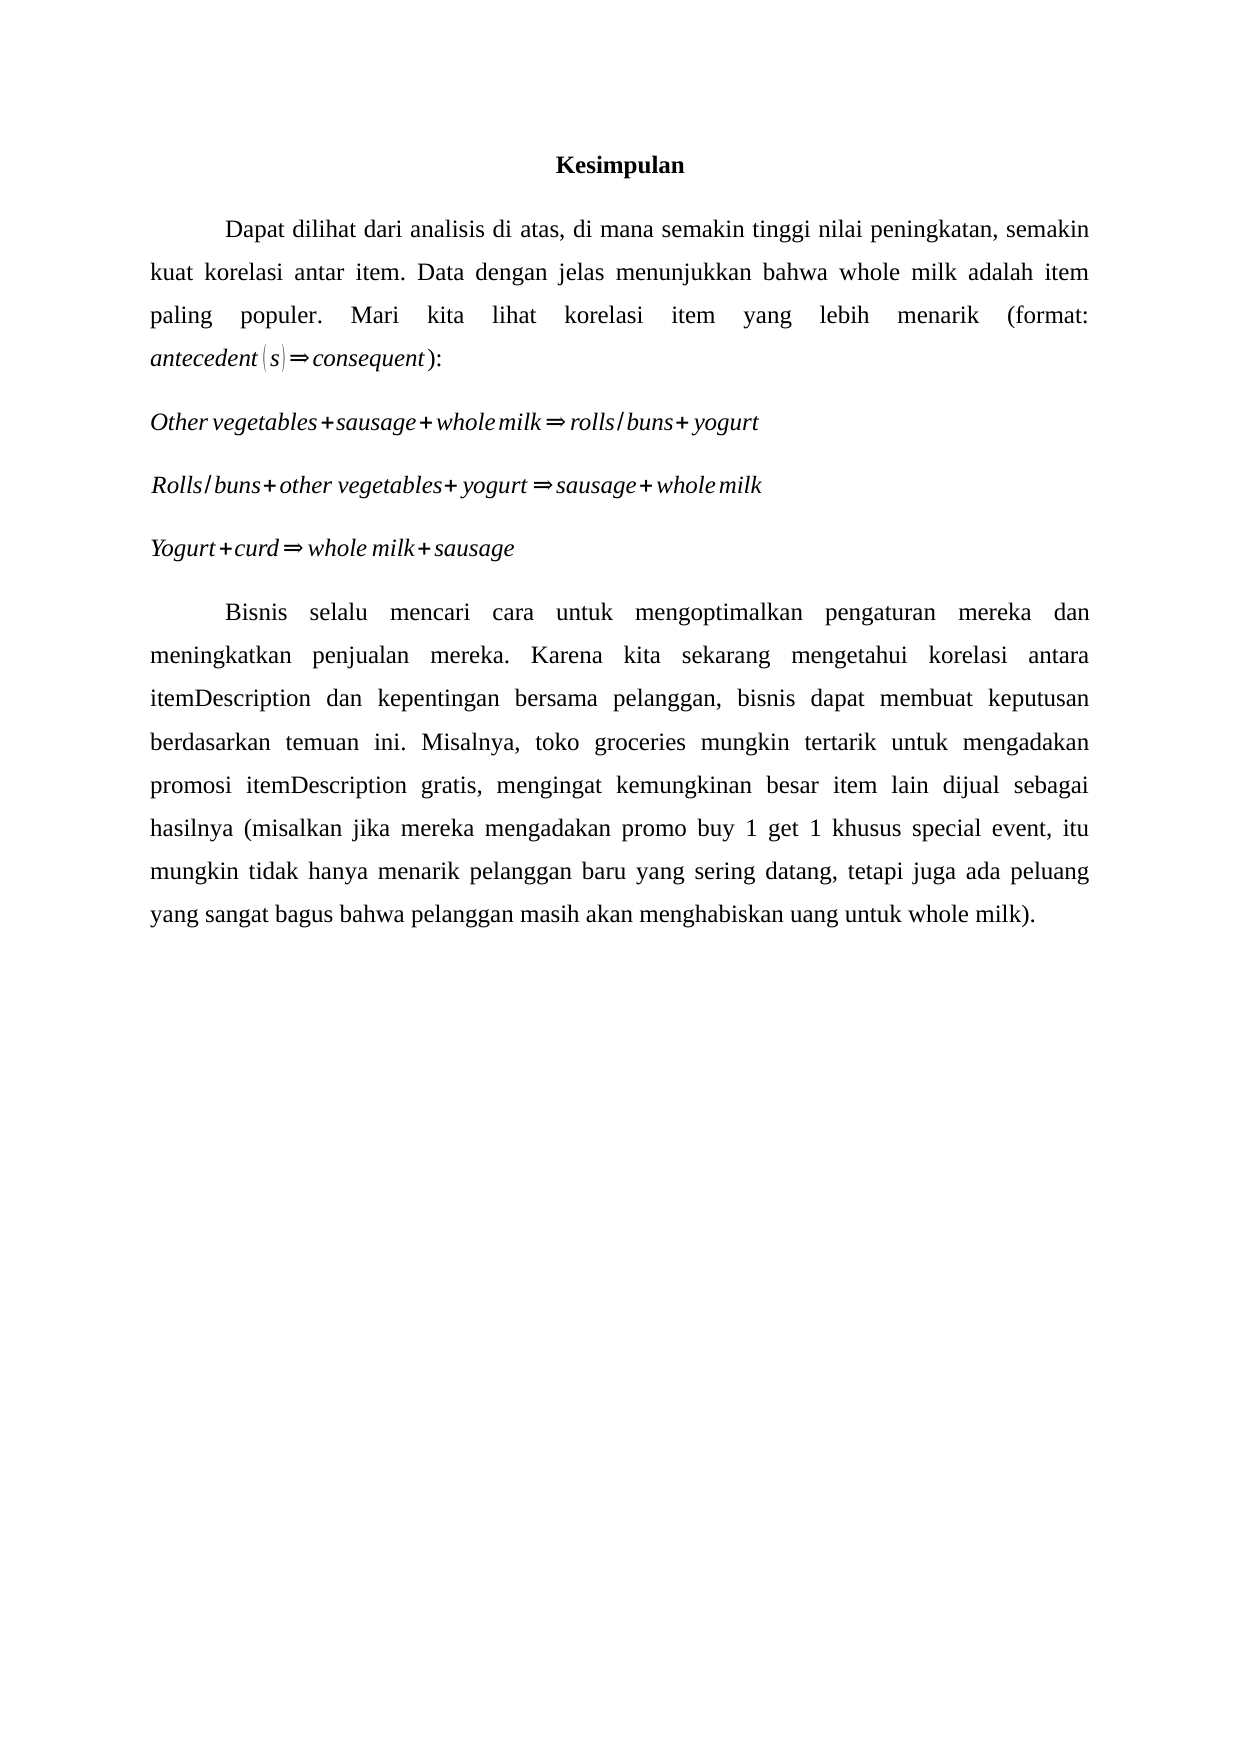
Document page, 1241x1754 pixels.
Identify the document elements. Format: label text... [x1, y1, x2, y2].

text Kesimpulan [150, 150, 1090, 179]
text Dapat dilihat dari analisis di atas, di mana semakin tinggi nilai peningkatan, semakin kuat korelasi antar item. Data dengan jelas menunjukkan bahwa whole milk adalah item paling populer. Mari kita lihat korelasi item yang lebih menarik (format: ): [150, 214, 1090, 373]
text Bisnis selalu mencari cara untuk mengoptimalkan pengaturan mereka dan meningkatkan penjualan mereka. Karena kita sekarang mengetahui korelasi antara itemDescription dan kepentingan bersama pelanggan, bisnis dapat membuat keputusan berdasarkan temuan ini. Misalnya, toko groceries mungkin tertarik untuk mengadakan promosi itemDescription gratis, mengingat kemungkinan besar item lain dijual sebagai hasilnya (misalkan jika mereka mengadakan promo buy 1 get 1 khusus special event, itu mungkin tidak hanya menarik pelanggan baru yang sering datang, tetapi juga ada peluang yang sangat bagus bahwa pelanggan masih akan menghabiskan uang untuk whole milk). [150, 597, 1090, 928]
